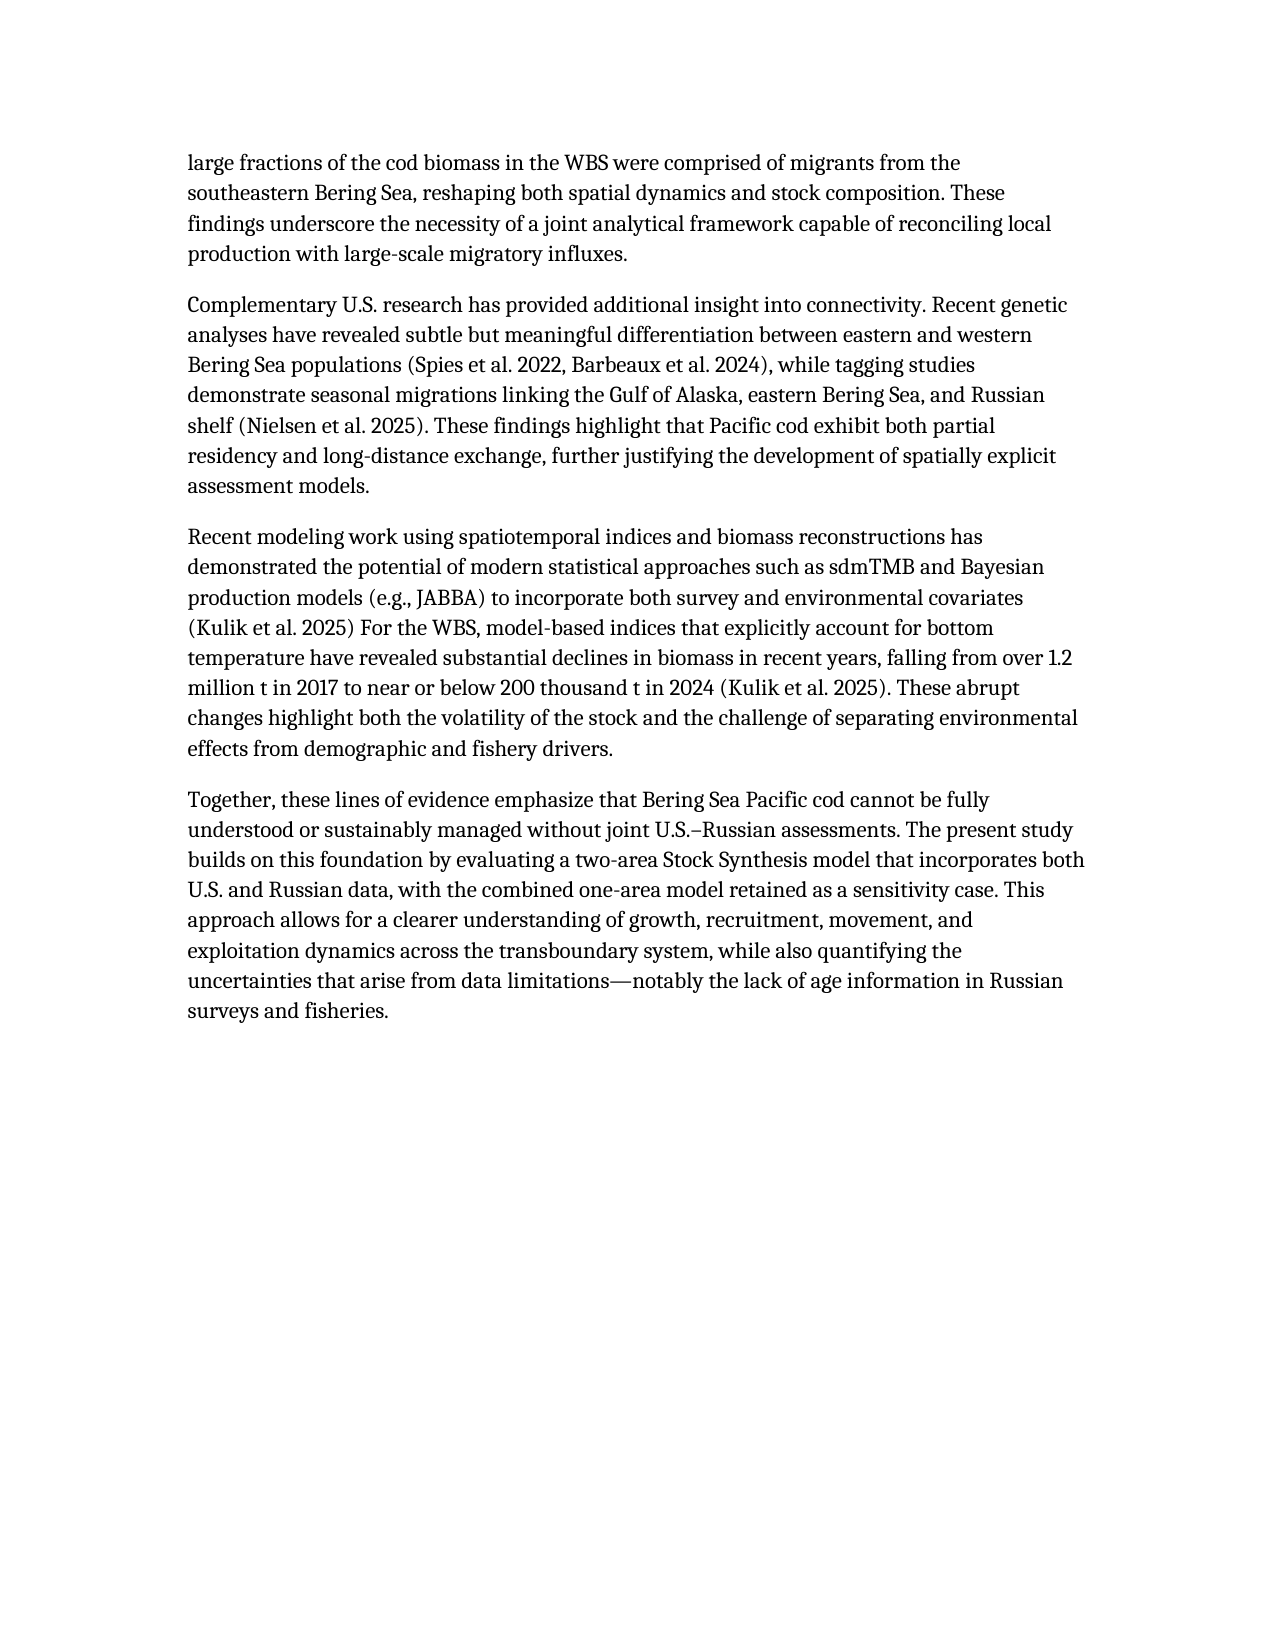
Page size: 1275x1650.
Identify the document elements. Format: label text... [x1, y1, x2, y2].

text Recent modeling work using spatiotemporal indices and biomass reconstructions has demonstrated the potential of modern statistical approaches such as sdmTMB and Bayesian production models (e.g., JABBA) to incorporate both survey and environmental covariates (Kulik et al. 2025) For the WBS, model-based indices that explicitly account for bottom temperature have revealed substantial declines in biomass in recent years, falling from over 1.2 million t in 2017 to near or below 200 thousand t in 2024 (Kulik et al. 2025). These abrupt changes highlight both the volatility of the stock and the challenge of separating environmental effects from demographic and fishery drivers. [187, 524, 1087, 762]
text Complementary U.S. research has provided additional insight into connectivity. Recent genetic analyses have revealed subtle but meaningful differentiation between eastern and western Bering Sea populations (Spies et al. 2022, Barbeaux et al. 2024), while tagging studies demonstrate seasonal migrations linking the Gulf of Alaska, eastern Bering Sea, and Russian shelf (Nielsen et al. 2025). These findings highlight that Pacific cod exhibit both partial residency and long-distance exchange, further justifying the development of spatially explicit assessment models. [187, 292, 1087, 499]
text Together, these lines of evidence emphasize that Bering Sea Pacific cod cannot be fully understood or sustainably managed without joint U.S.–Russian assessments. The present study builds on this foundation by evaluating a two-area Stock Synthesis model that incorporates both U.S. and Russian data, with the combined one-area model retained as a sensitivity case. This approach allows for a clearer understanding of growth, recruitment, movement, and exploitation dynamics across the transboundary system, while also quantifying the uncertainties that arise from data limitations—notably the lack of age information in Russian surveys and fisheries. [187, 786, 1087, 1024]
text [187, 150, 1087, 267]
